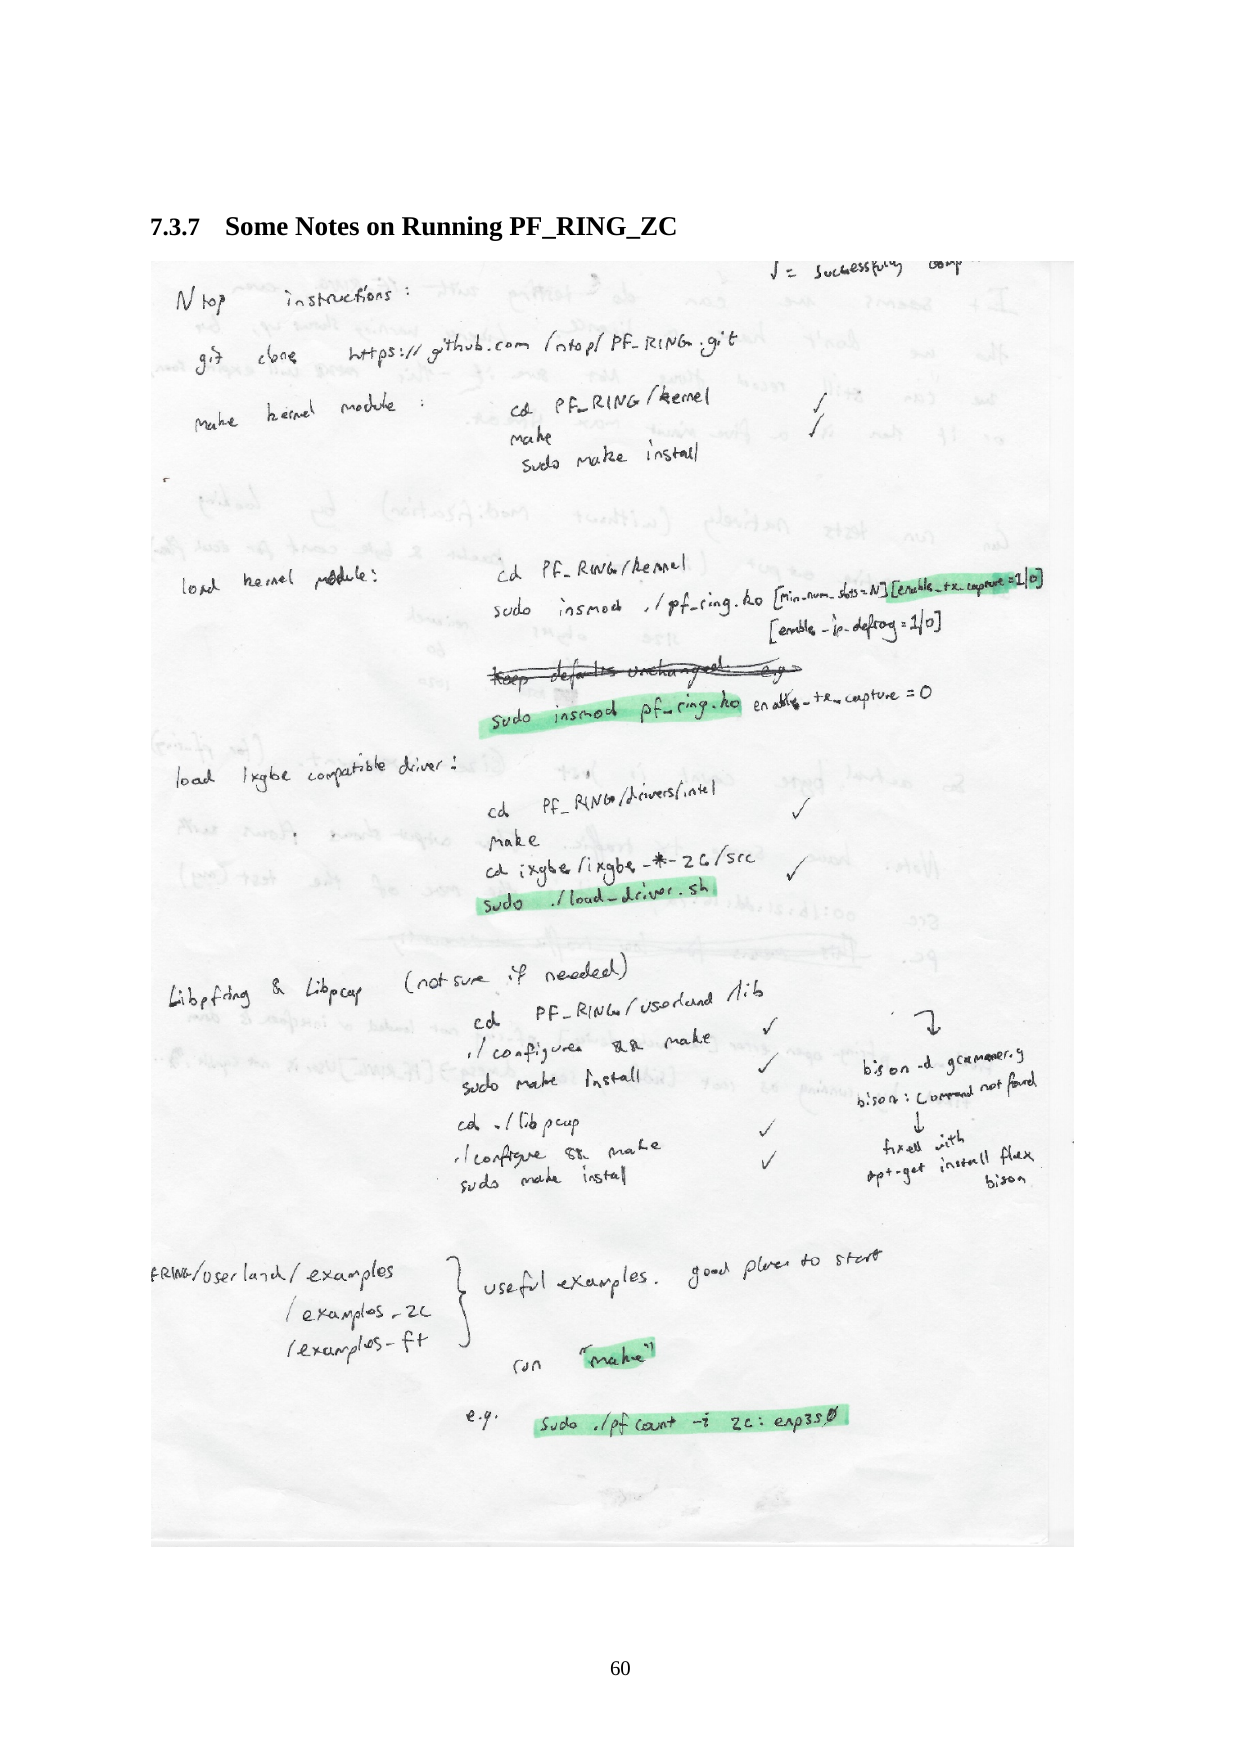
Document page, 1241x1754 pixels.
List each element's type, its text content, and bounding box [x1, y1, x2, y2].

picture [152, 262, 1074, 1547]
subtitle Some Notes on Running PF_RING_ZC [150, 210, 1090, 241]
